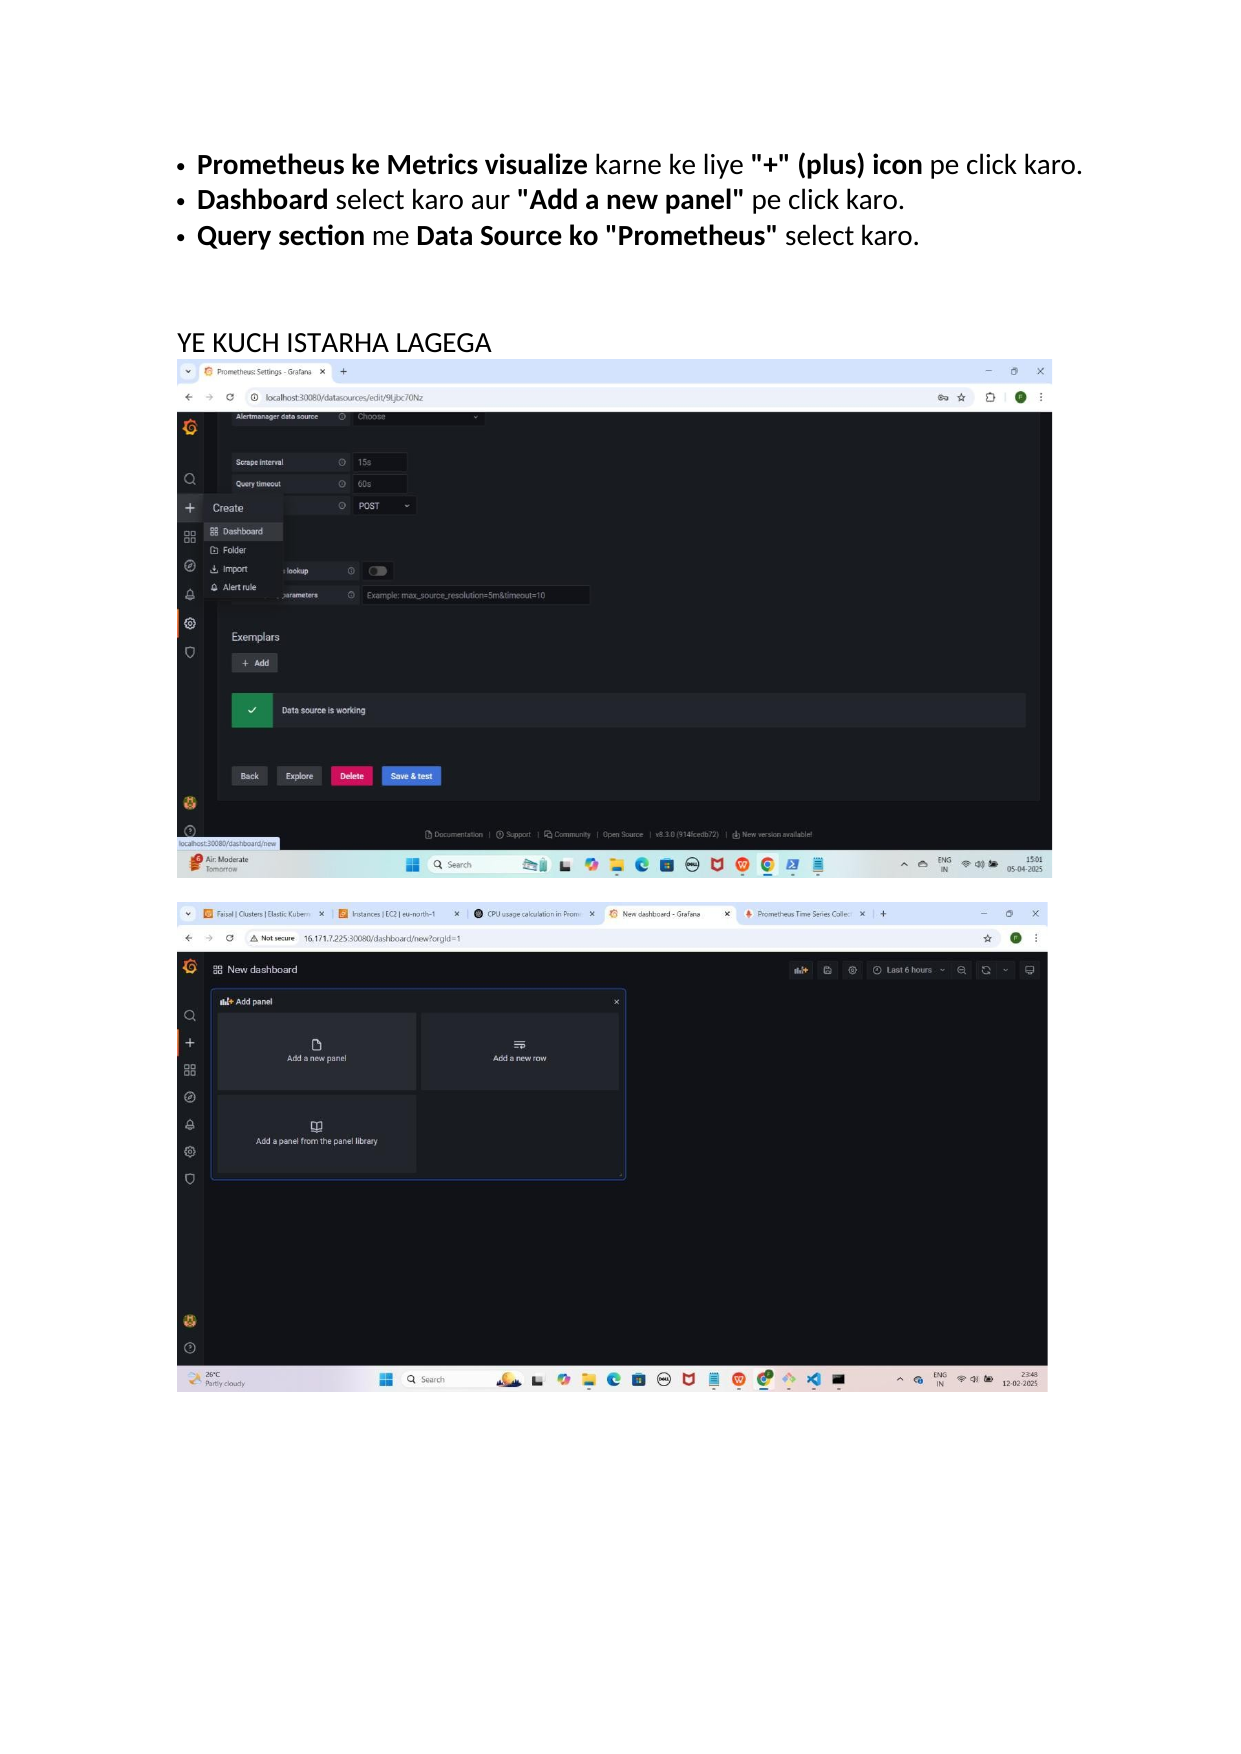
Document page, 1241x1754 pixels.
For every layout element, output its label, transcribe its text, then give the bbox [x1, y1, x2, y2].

text YE KUCH ISTARHA LAGEGA [177, 324, 1107, 359]
list Query section me Data Source ko "Prometheus" select karo. [177, 217, 1107, 253]
list Dashboard select karo aur "Add a new panel" pe click karo. [177, 181, 1107, 217]
list Prometheus ke Metrics visualize karne ke liye "+" (plus) icon pe click karo. [177, 146, 1107, 181]
picture [177, 359, 1053, 878]
picture [177, 902, 1048, 1392]
